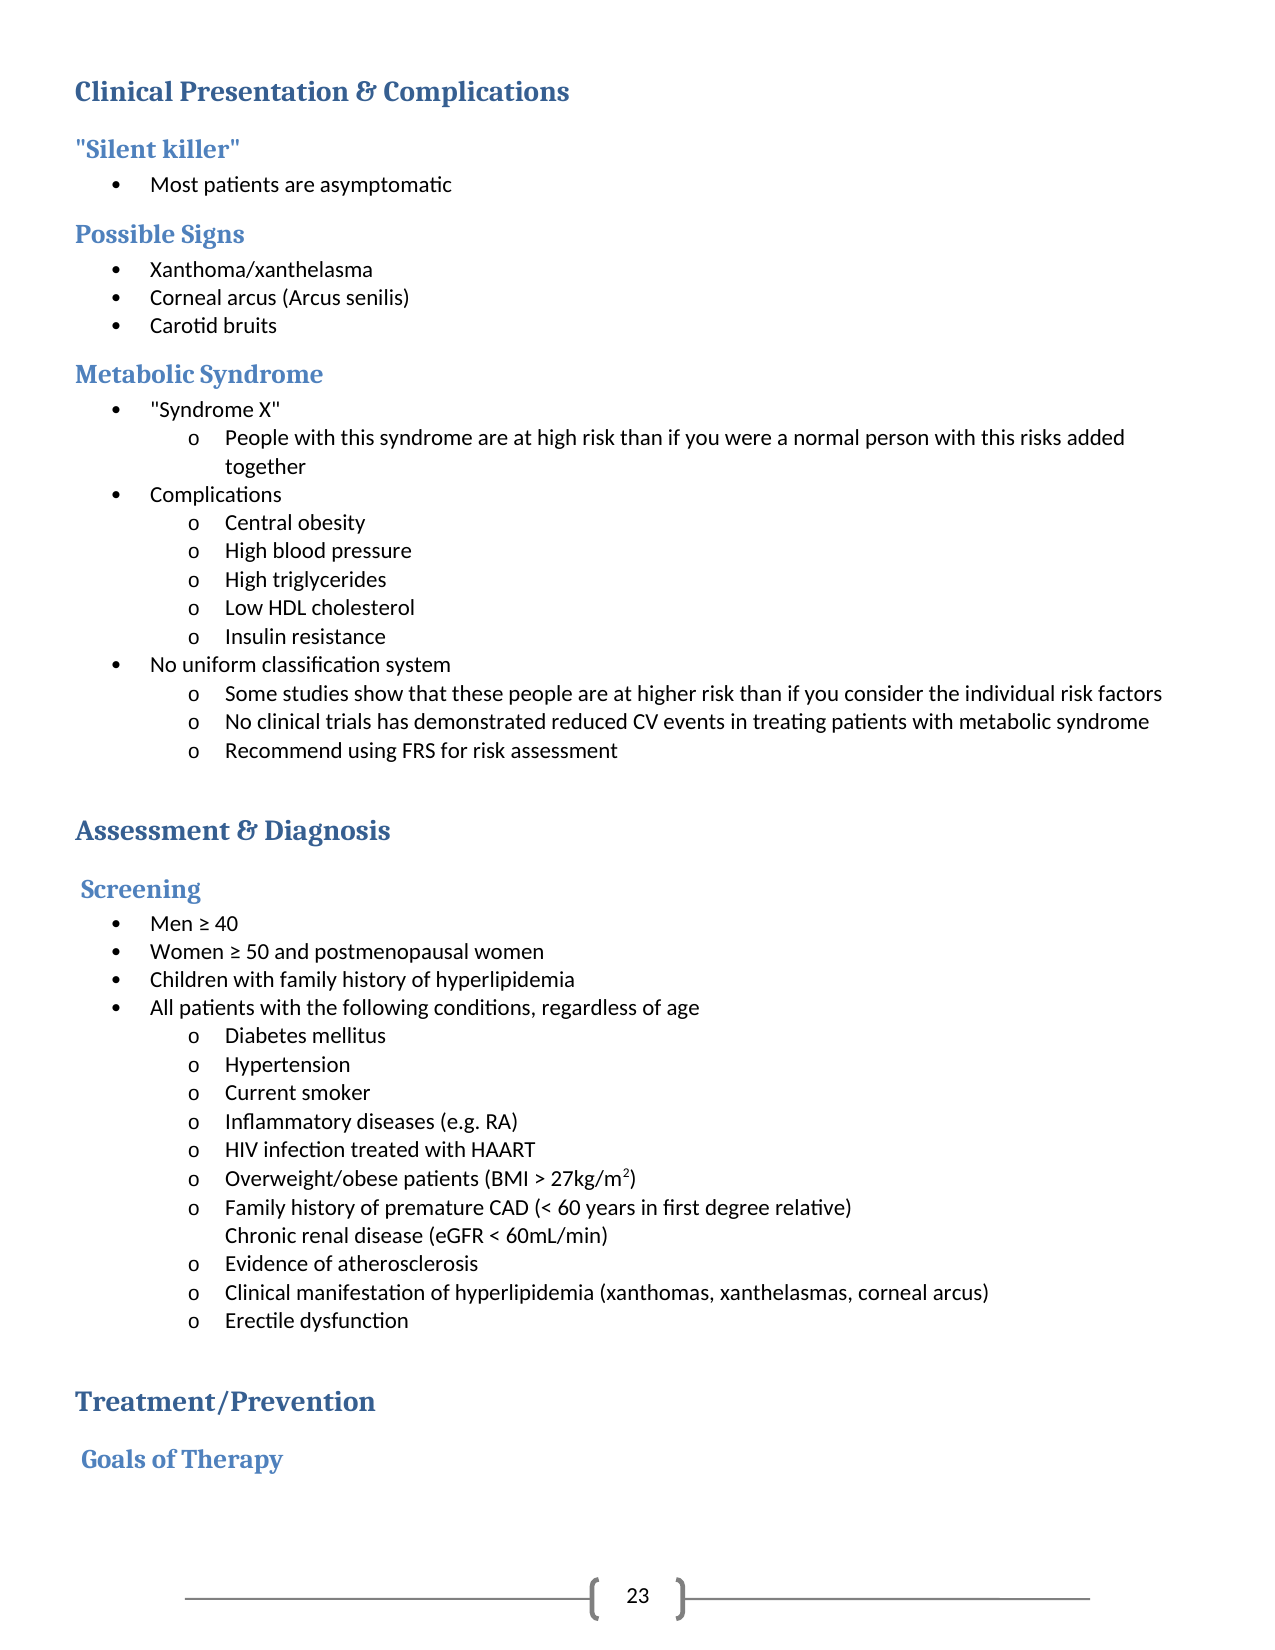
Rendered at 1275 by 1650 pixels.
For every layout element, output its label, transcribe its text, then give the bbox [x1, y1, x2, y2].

list Clinical manifestation of hyperlipidemia (xanthomas, xanthelasmas, corneal arcus) [187, 1278, 1200, 1306]
list Current smoker [187, 1078, 1200, 1107]
list Evidence of atherosclerosis [187, 1249, 1200, 1278]
list Men ≥ 40 [112, 909, 1200, 937]
list Low HDL cholesterol [187, 593, 1200, 622]
list Xanthoma/xanthelasma [112, 255, 1200, 283]
list Family history of premature CAD (< 60 years in first degree relative) Chronic renal disease (eGFR < 60mL/min) [187, 1193, 1200, 1249]
list No clinical trials has demonstrated reduced CV events in treating patients with metabolic syndrome [187, 707, 1200, 736]
list Most patients are asymptomatic [112, 170, 1200, 198]
subtitle Assessment & Diagnosis [75, 814, 1200, 848]
subtitle Goals of Therapy [75, 1444, 1200, 1475]
list Erectile dysfunction [187, 1306, 1200, 1335]
subtitle Clinical Presentation & Complications [75, 75, 1200, 108]
list High blood pressure [187, 536, 1200, 565]
list Diabetes mellitus [187, 1021, 1200, 1050]
list People with this syndrome are at high risk than if you were a normal person with this risks added together [187, 423, 1200, 480]
list "Syndrome X" [112, 395, 1200, 423]
list Children with family history of hyperlipidemia [112, 965, 1200, 993]
subtitle Possible Signs [75, 219, 1200, 250]
list Women ≥ 50 and postmenopausal women [112, 937, 1200, 965]
list Inflammatory diseases (e.g. RA) [187, 1107, 1200, 1136]
list All patients with the following conditions, regardless of age [112, 993, 1200, 1021]
list Overweight/obese patients (BMI > 27kg/m2) [187, 1164, 1200, 1193]
list High triglycerides [187, 565, 1200, 593]
list Hypertension [187, 1050, 1200, 1078]
list Some studies show that these people are at higher risk than if you consider the individual risk factors [187, 679, 1200, 707]
list Carotid bruits [112, 311, 1200, 339]
subtitle Screening [75, 874, 1200, 905]
list Insulin resistance [187, 622, 1200, 651]
subtitle "Silent killer" [75, 134, 1200, 166]
subtitle Treatment/Prevention [75, 1385, 1200, 1418]
list Central obesity [187, 508, 1200, 536]
list Complications [112, 480, 1200, 508]
subtitle Metabolic Syndrome [75, 359, 1200, 391]
list Recommend using FRS for risk assessment [187, 736, 1200, 764]
list Corneal arcus (Arcus senilis) [112, 283, 1200, 311]
list HIV infection treated with HAART [187, 1136, 1200, 1164]
list No uniform classification system [112, 651, 1200, 679]
